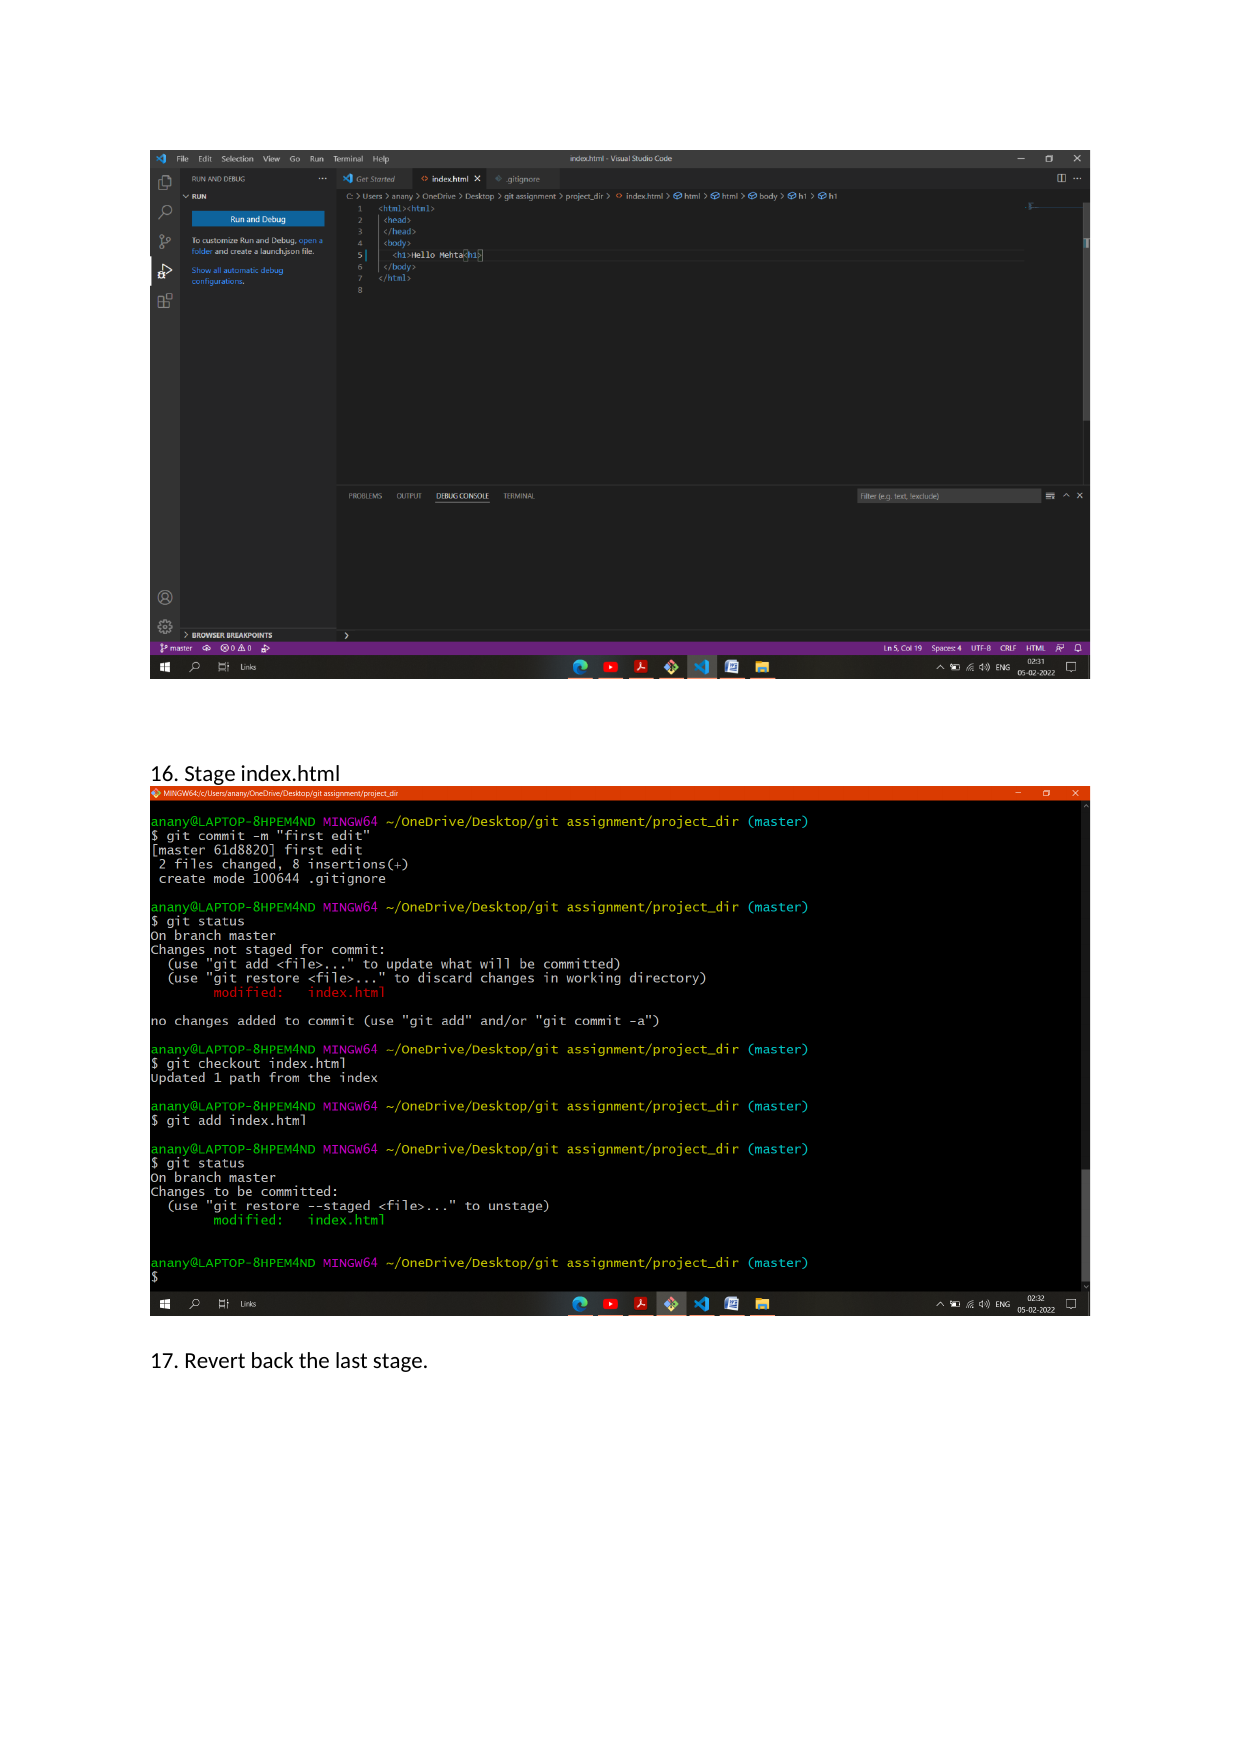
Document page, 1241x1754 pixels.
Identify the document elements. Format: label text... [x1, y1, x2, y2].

text 17. Revert back the last stage. [150, 1346, 1090, 1374]
picture [150, 150, 1091, 679]
picture [150, 786, 1091, 1316]
text 16. Stage index.html [150, 759, 1090, 786]
